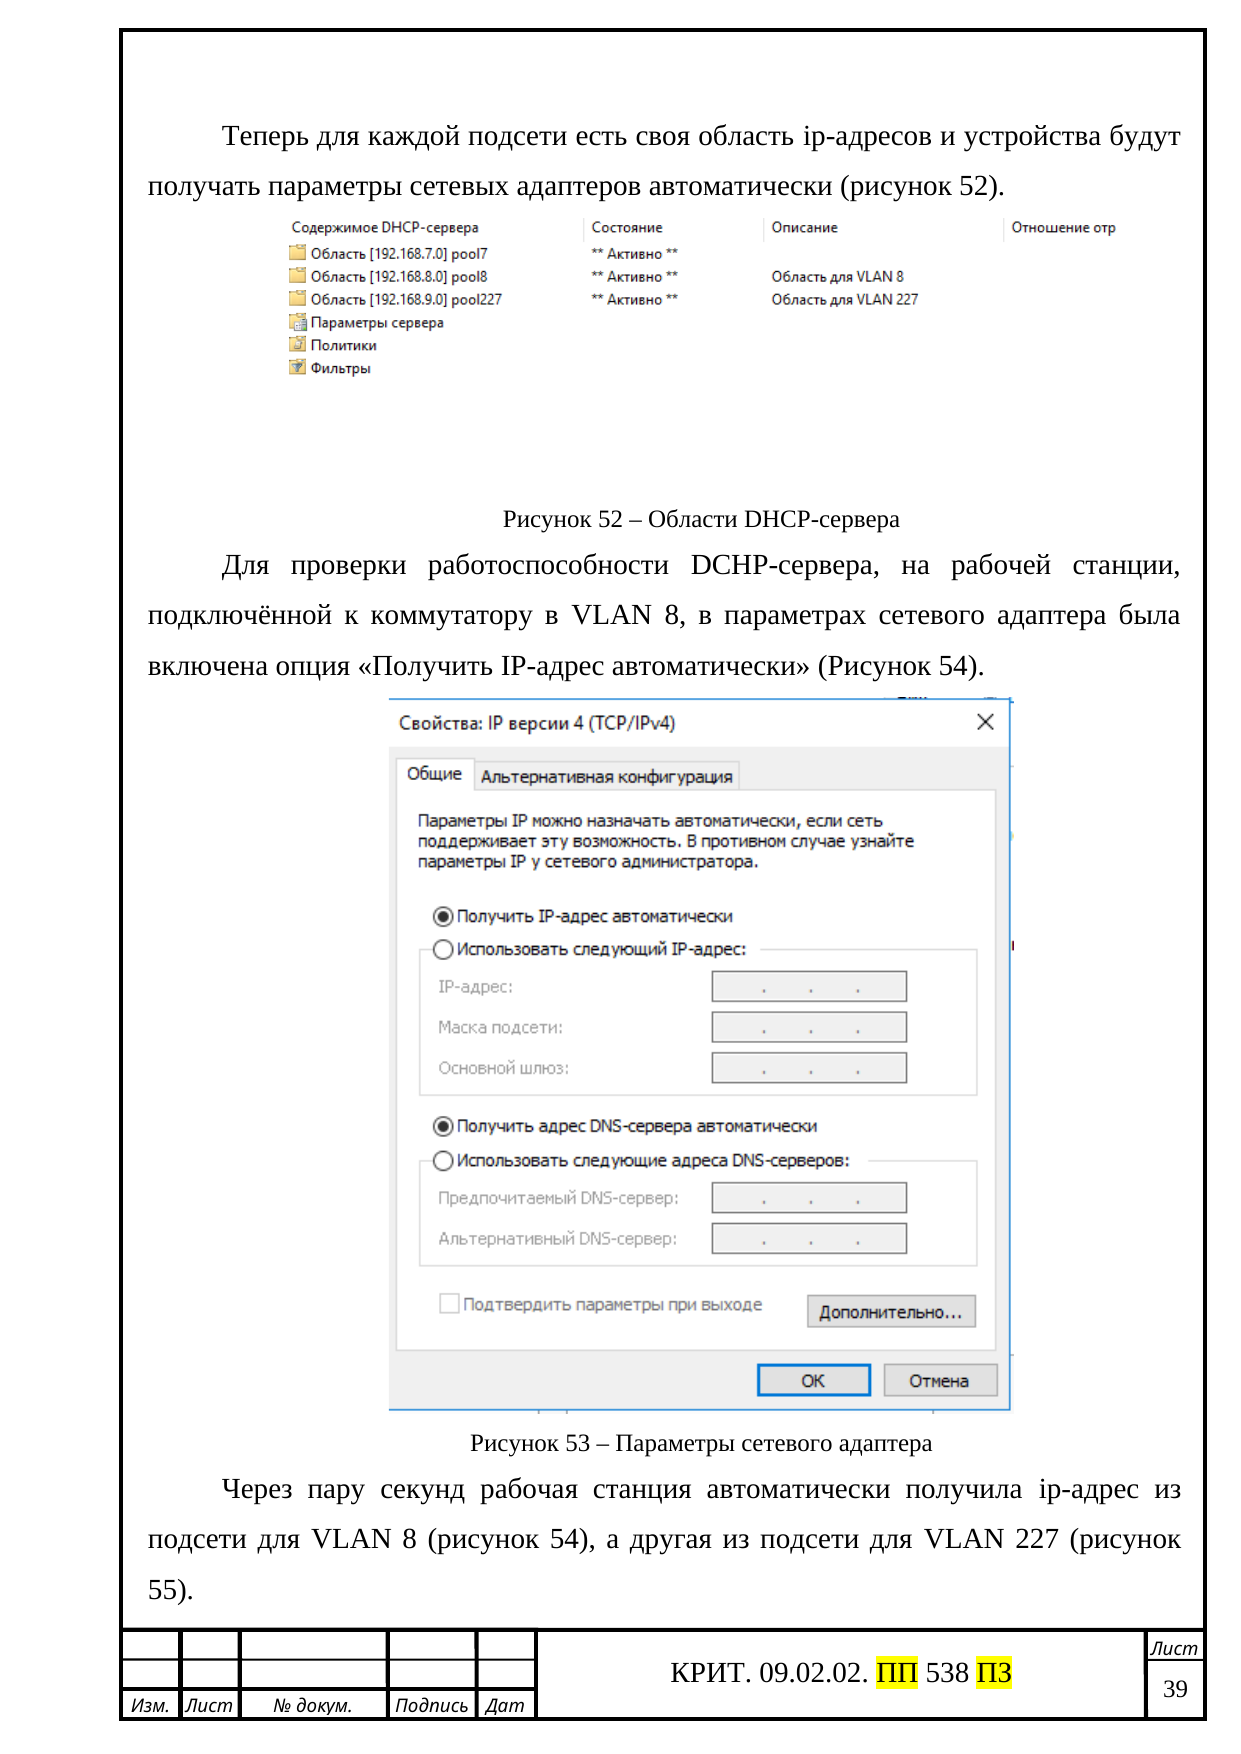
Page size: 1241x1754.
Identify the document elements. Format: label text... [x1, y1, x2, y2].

text Рисунок 52 – Области DHCP-сервера [148, 504, 1181, 533]
text Через пару секунд рабочая станция автоматически получила ip-адрес из подсети для VLAN 8 (рисунок 54), а другая из подсети для VLAN 227 (рисунок 55). [148, 1471, 1181, 1605]
text Рисунок 53 – Параметры сетевого адаптера [148, 1428, 1181, 1457]
picture [286, 218, 1117, 490]
text Для проверки работоспособности DCHP-сервера, на рабочей станции, подключённой к коммутатору в VLAN 8, в параметрах сетевого адаптера была включена опция «Получить IP-адрес автоматически» (рисунок 53). [148, 547, 1181, 681]
text Теперь для каждой подсети есть своя область ip-адресов и устройства будут получать параметры сетевых адаптеров автоматически (рисунок 52). [148, 118, 1181, 202]
picture [388, 697, 1014, 1414]
